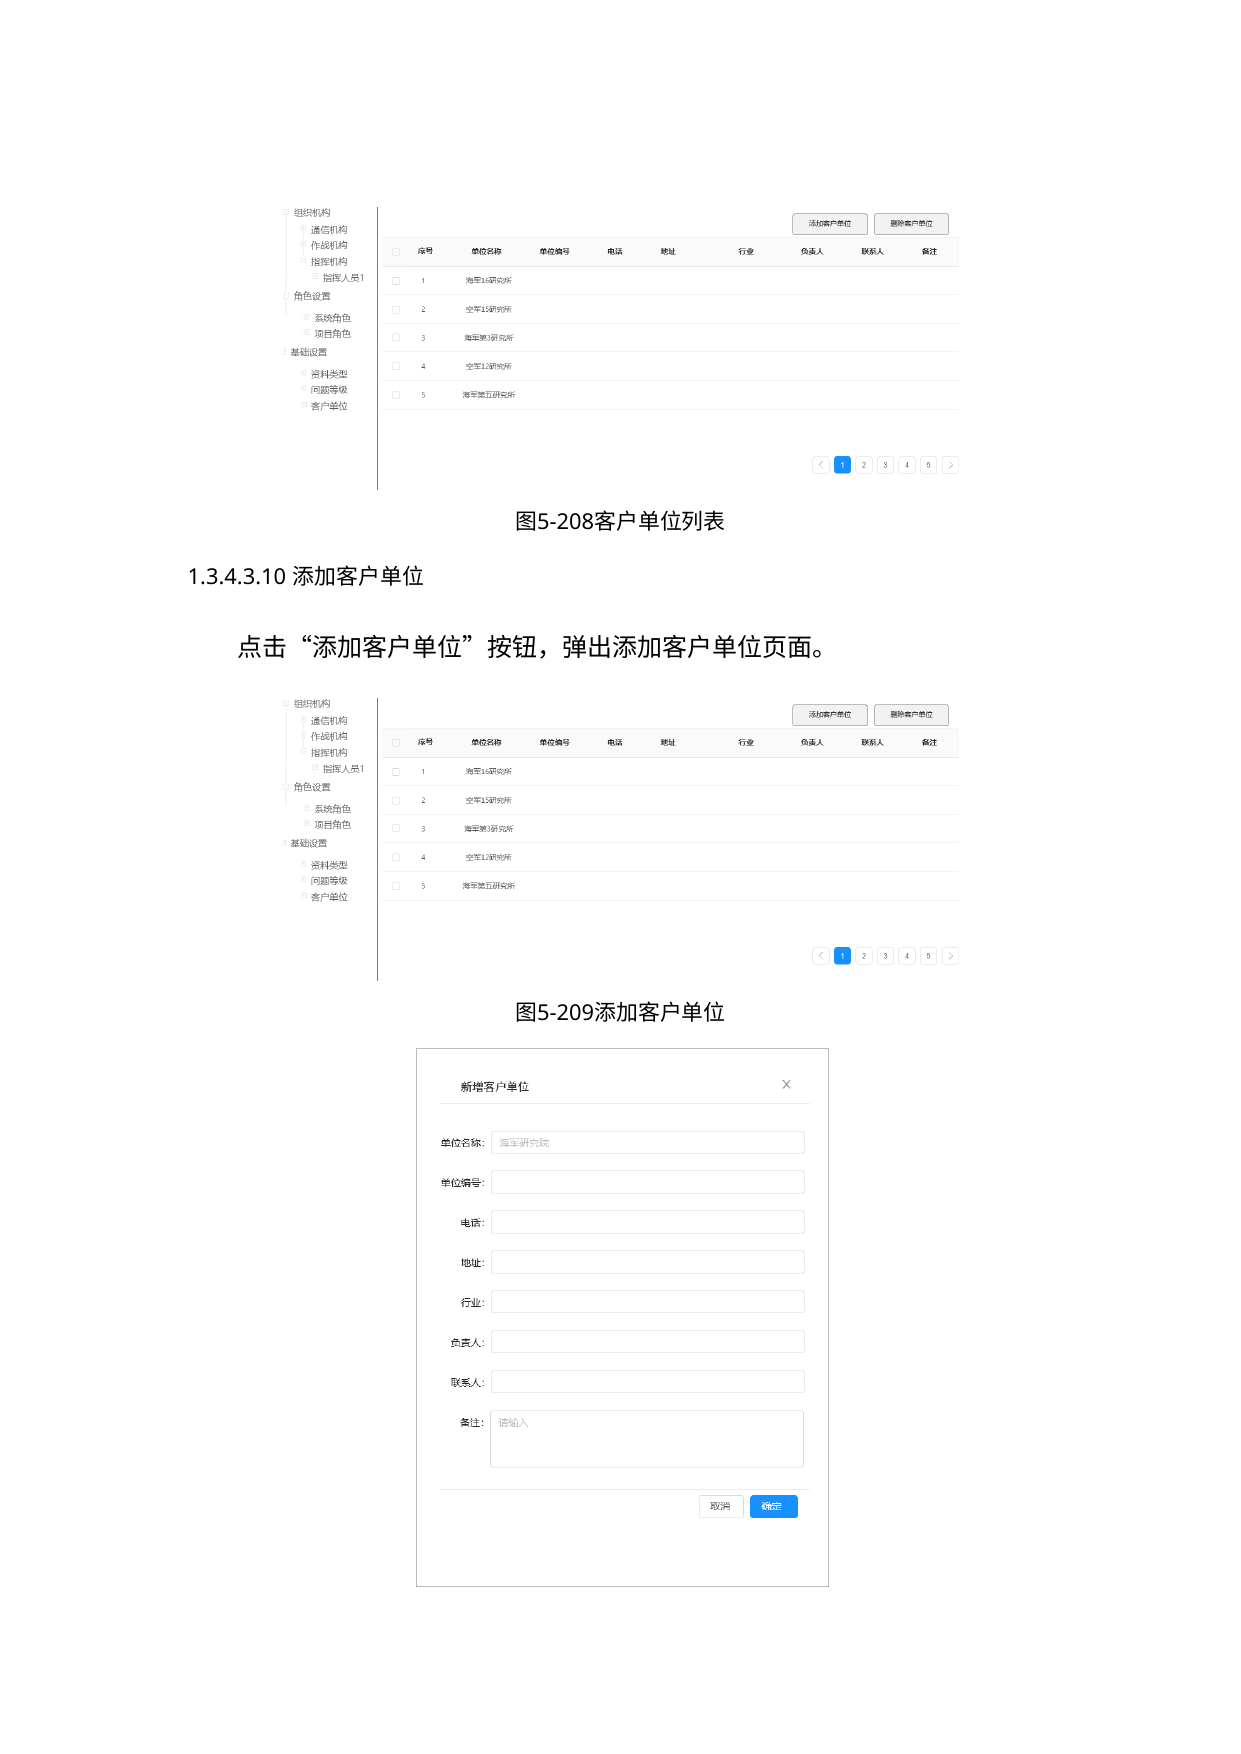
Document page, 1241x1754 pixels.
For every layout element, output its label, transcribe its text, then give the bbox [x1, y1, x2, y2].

text 点击“添加客户单位”按钮，弹出添加客户单位页面。 [187, 613, 1053, 678]
picture [281, 696, 959, 981]
subtitle 添加客户单位 [187, 558, 1053, 591]
picture [411, 1043, 829, 1587]
text 图5-208客户单位列表 [187, 504, 1053, 536]
picture [281, 205, 959, 490]
text 图5-209添加客户单位 [187, 995, 1053, 1027]
